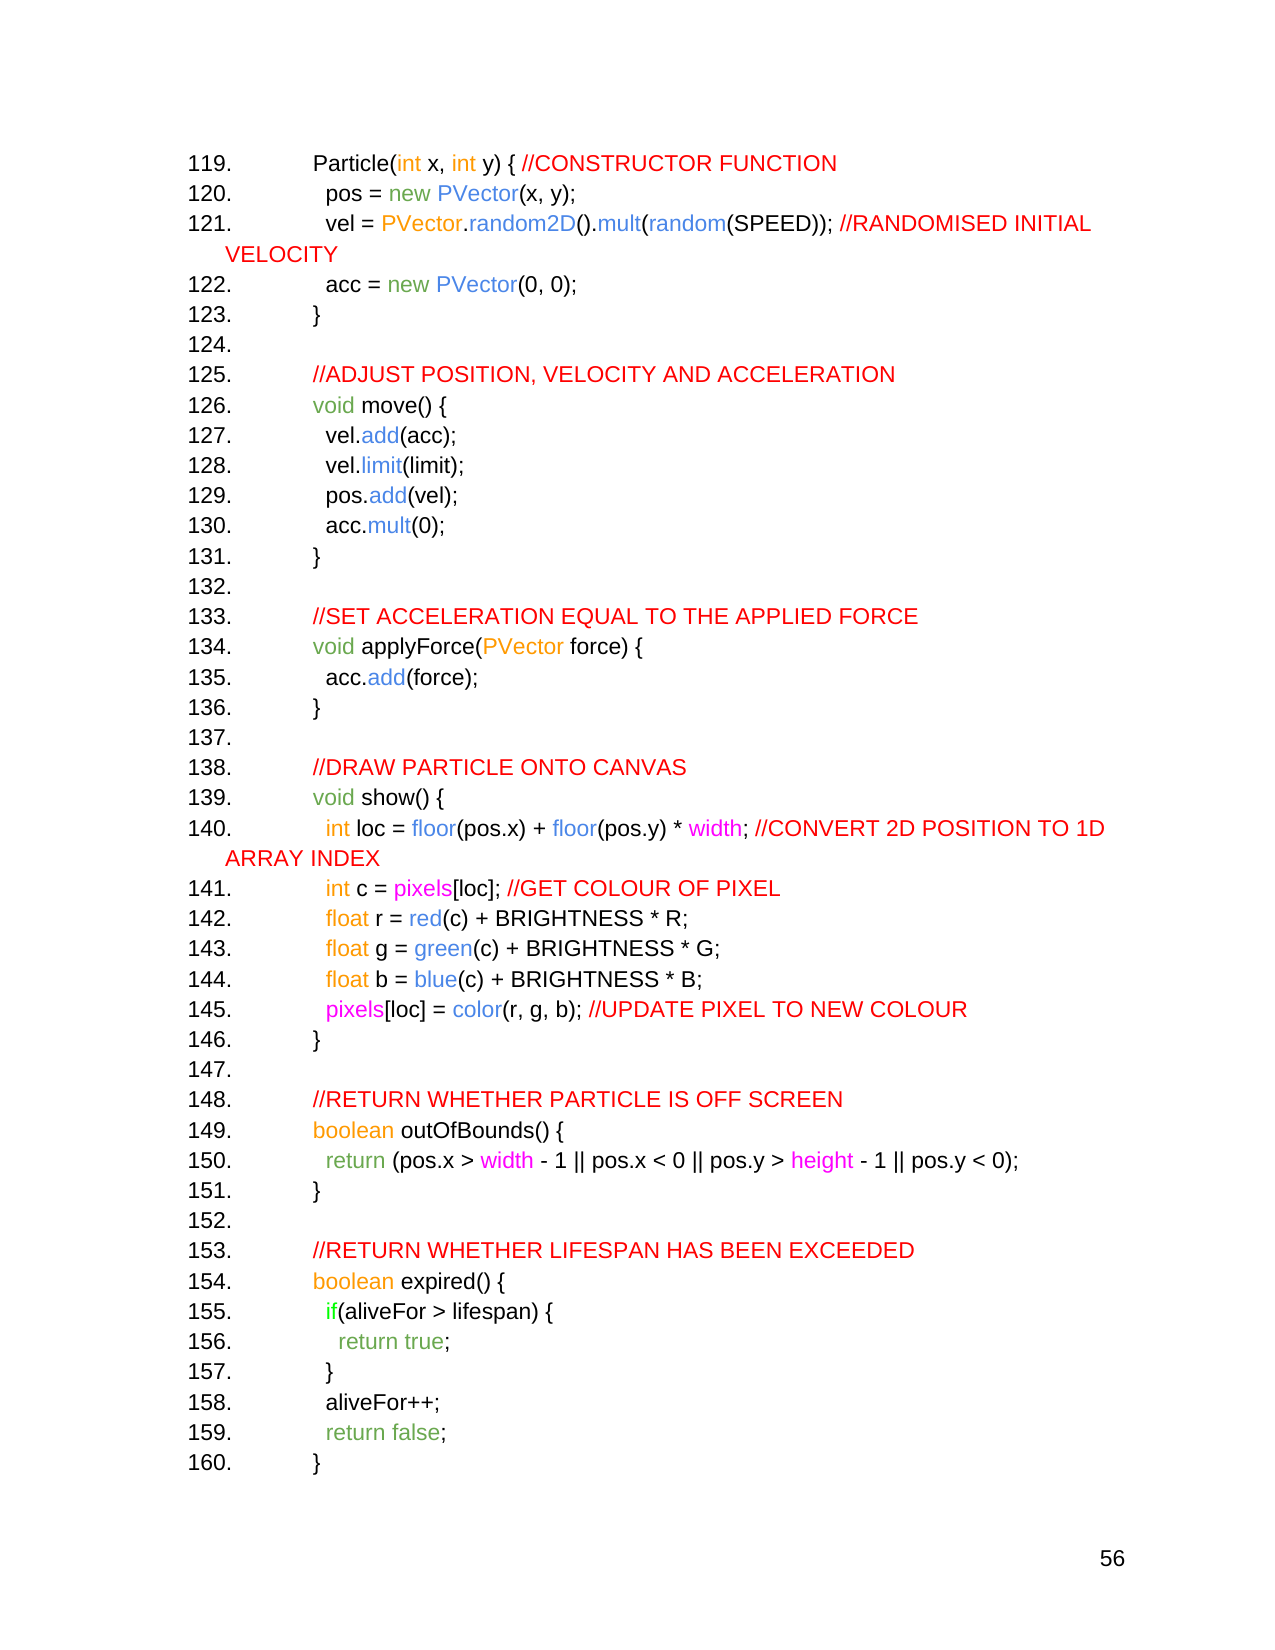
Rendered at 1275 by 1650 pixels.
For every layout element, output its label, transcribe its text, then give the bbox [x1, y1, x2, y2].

list } [187, 1026, 1125, 1052]
list acc = new PVector(0, 0); [187, 271, 1125, 297]
list pos = new PVector(x, y); [187, 180, 1125, 207]
list vel = PVector.random2D().mult(random(SPEED)); //RANDOMISED INITIAL VELOCITY [187, 210, 1125, 267]
list } [187, 1449, 1125, 1475]
list //RETURN WHETHER LIFESPAN HAS BEEN EXCEEDED [187, 1237, 1125, 1264]
list return (pos.x > width - 1 || pos.x < 0 || pos.y > height - 1 || pos.y < 0); [187, 1147, 1125, 1173]
list aliveFor++; [187, 1388, 1125, 1415]
list boolean outOfBounds() { [187, 1117, 1125, 1143]
list int loc = floor(pos.x) + floor(pos.y) * width; //CONVERT 2D POSITION TO 1D ARRAY INDEX [187, 814, 1125, 871]
list if(aliveFor > lifespan) { [187, 1298, 1125, 1324]
list float r = red(c) + BRIGHTNESS * R; [187, 905, 1125, 932]
list return false; [187, 1419, 1125, 1445]
list int c = pixels[loc]; //GET COLOUR OF PIXEL [187, 875, 1125, 901]
list float b = blue(c) + BRIGHTNESS * B; [187, 966, 1125, 992]
list //DRAW PARTICLE ONTO CANVAS [187, 754, 1125, 781]
list float g = green(c) + BRIGHTNESS * G; [187, 935, 1125, 962]
list void show() { [187, 784, 1125, 811]
list pos.add(vel); [187, 482, 1125, 509]
list void applyForce(PVector force) { [187, 633, 1125, 660]
list void move() { [187, 392, 1125, 418]
list vel.limit(limit); [187, 452, 1125, 478]
list pixels[loc] = color(r, g, b); //UPDATE PIXEL TO NEW COLOUR [187, 996, 1125, 1022]
list } [187, 301, 1125, 327]
list } [187, 1358, 1125, 1385]
list //SET ACCELERATION EQUAL TO THE APPLIED FORCE [187, 603, 1125, 629]
list } [187, 694, 1125, 720]
list //RETURN WHETHER PARTICLE IS OFF SCREEN [187, 1086, 1125, 1113]
list vel.add(acc); [187, 422, 1125, 448]
list return true; [187, 1328, 1125, 1354]
list boolean expired() { [187, 1268, 1125, 1294]
list //ADJUST POSITION, VELOCITY AND ACCELERATION [187, 361, 1125, 388]
list acc.add(force); [187, 663, 1125, 690]
list Particle(int x, int y) { //CONSTRUCTOR FUNCTION [187, 150, 1125, 176]
list acc.mult(0); [187, 512, 1125, 539]
list } [187, 543, 1125, 569]
list } [187, 1177, 1125, 1203]
